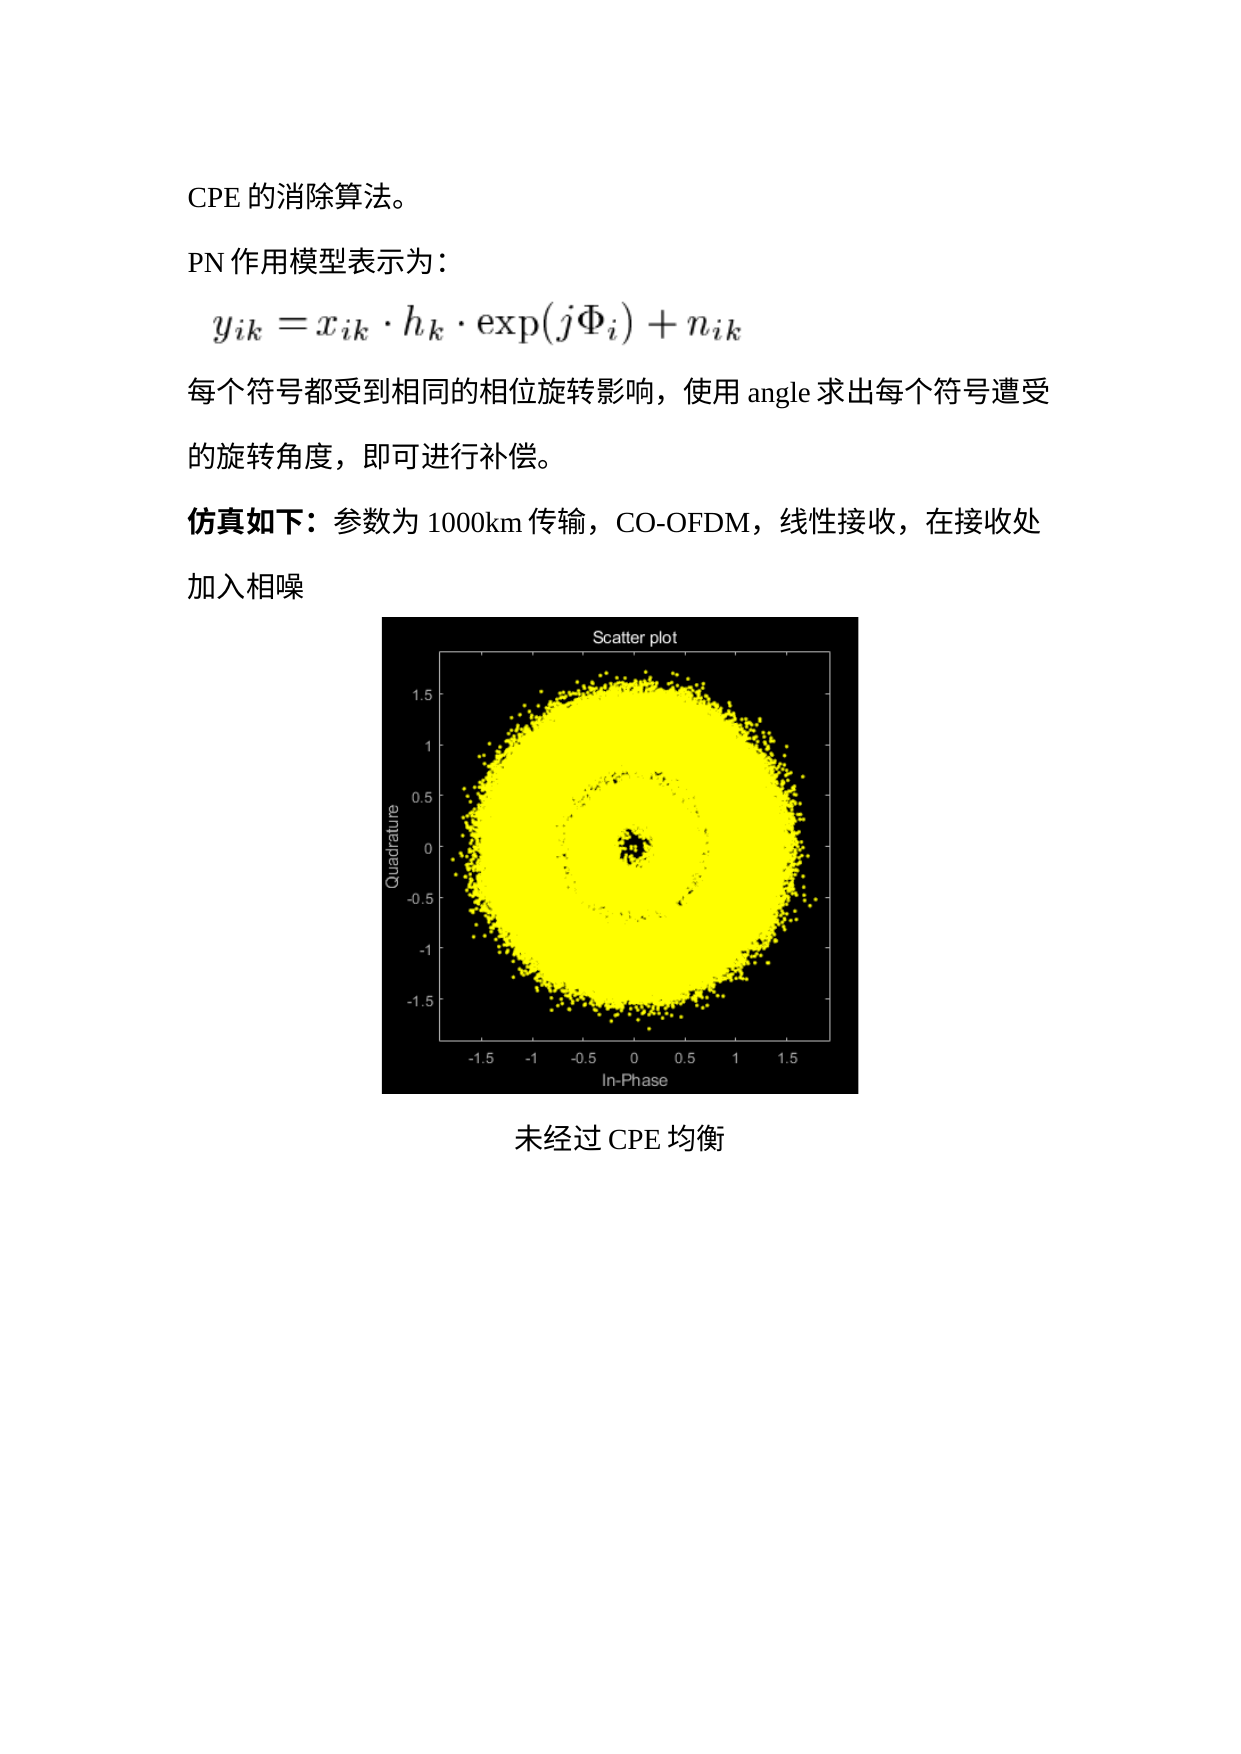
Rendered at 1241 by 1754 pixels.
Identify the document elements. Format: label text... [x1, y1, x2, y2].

picture [381, 617, 859, 1094]
text 仿真如下：参数为1000km传输，CO-OFDM，线性接收，在接收处加入相噪 [187, 487, 1053, 617]
text CPE的消除算法。 [187, 162, 1053, 227]
picture [187, 292, 771, 355]
text 未经过CPE均衡 [187, 1104, 1053, 1169]
text PN作用模型表示为： [187, 227, 1053, 292]
text 每个符号都受到相同的相位旋转影响，使用angle求出每个符号遭受的旋转角度，即可进行补偿。 [187, 357, 1053, 487]
